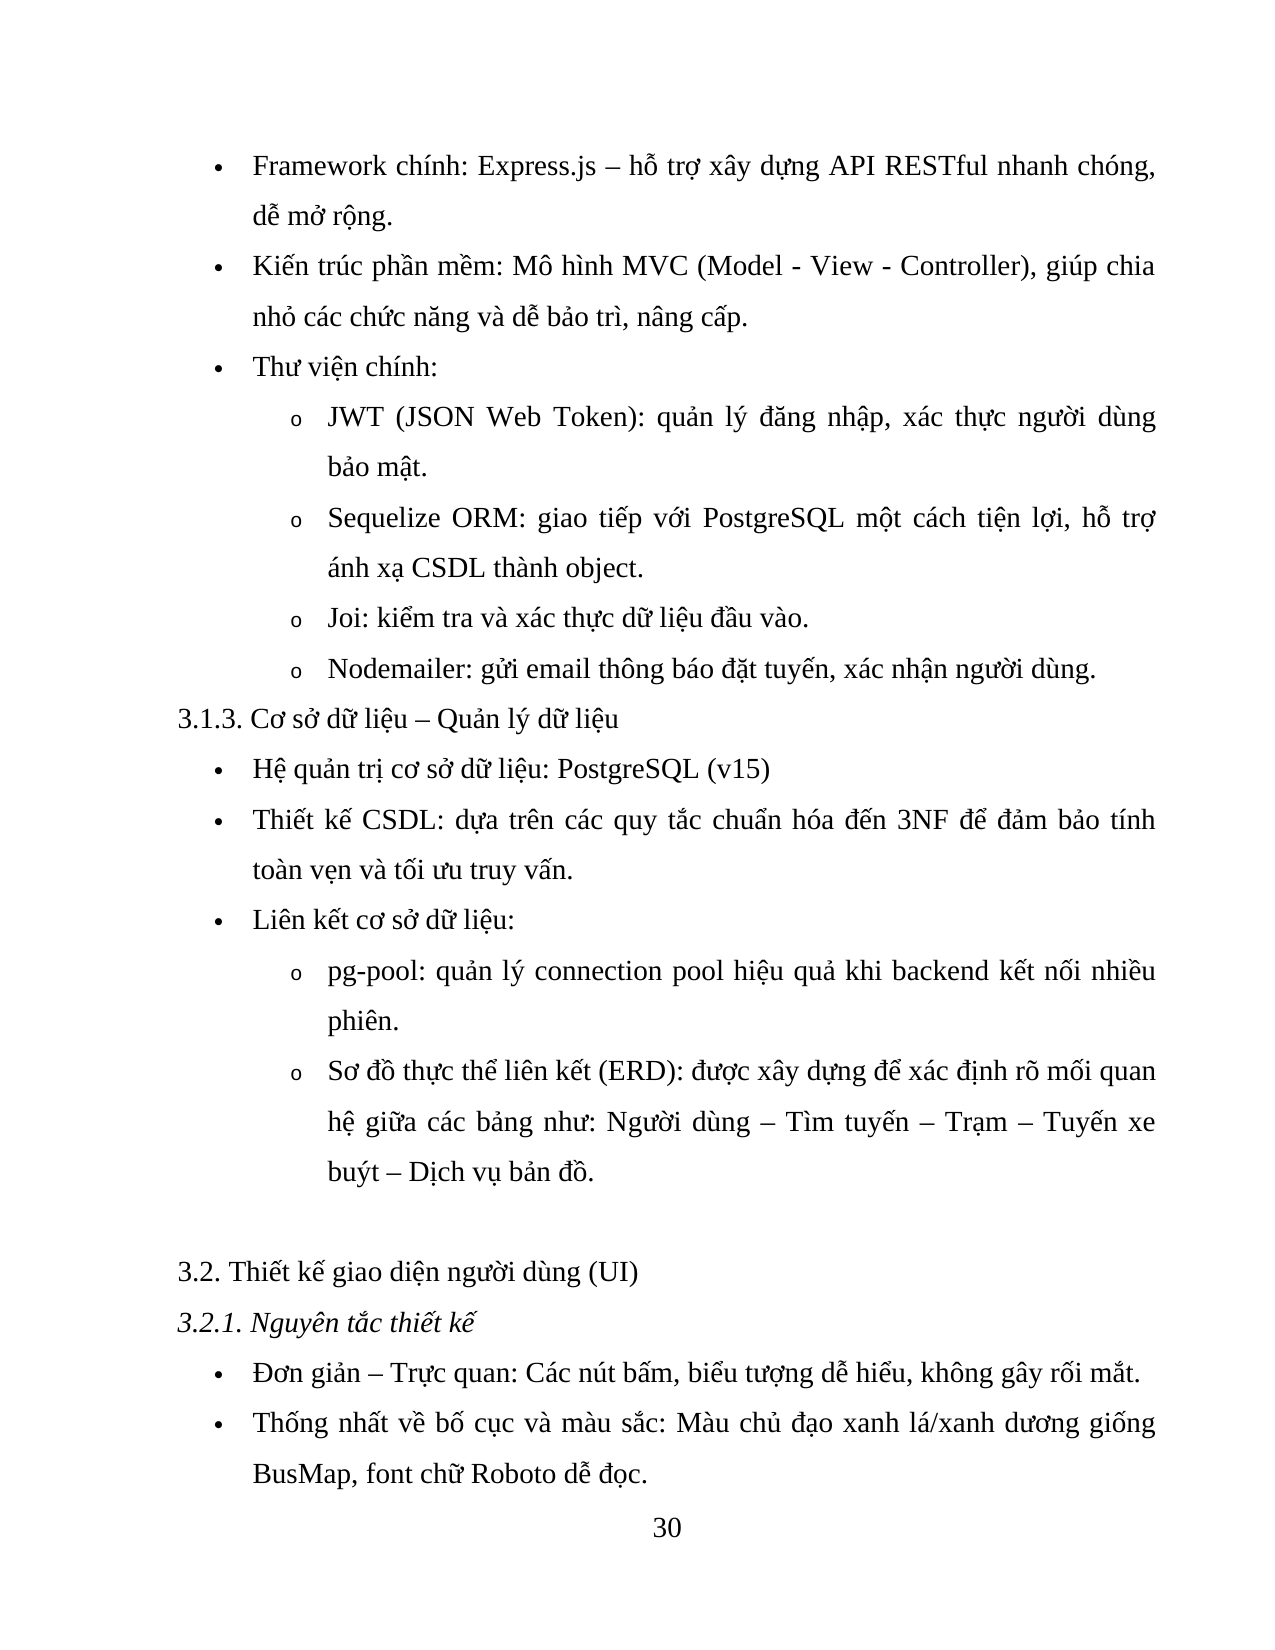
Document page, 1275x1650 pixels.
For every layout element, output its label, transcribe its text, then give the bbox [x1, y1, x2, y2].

list Đơn giản – Trực quan: Các nút bấm, biểu tượng dễ hiểu, không gây rối mắt. [215, 1355, 1157, 1389]
text 3.2. Thiết kế giao diện người dùng (UI) [177, 1254, 1157, 1288]
list Thiết kế CSDL: dựa trên các quy tắc chuẩn hóa đến 3NF để đảm bảo tính toàn vẹn và tối ưu truy vấn. [215, 802, 1157, 886]
list Sơ đồ thực thể liên kết (ERD): được xây dựng để xác định rõ mối quan hệ giữa các bảng như: Người dùng – Tìm tuyến – Trạm – Tuyến xe buýt – Dịch vụ bản đồ. [290, 1053, 1157, 1187]
list Liên kết cơ sở dữ liệu: [215, 902, 1157, 936]
list JWT (JSON Web Token): quản lý đăng nhập, xác thực người dùng bảo mật. [290, 399, 1157, 483]
subtitle 3.2.1. Nguyên tắc thiết kế [177, 1305, 1157, 1338]
list Thống nhất về bố cục và màu sắc: Màu chủ đạo xanh lá/xanh dương giống BusMap, font chữ Roboto dễ đọc. [215, 1406, 1157, 1489]
list Hệ quản trị cơ sở dữ liệu: PostgreSQL (v15) [215, 751, 1157, 785]
list pg-pool: quản lý connection pool hiệu quả khi backend kết nối nhiều phiên. [290, 953, 1157, 1037]
list Sequelize ORM: giao tiếp với PostgreSQL một cách tiện lợi, hỗ trợ ánh xạ CSDL thành object. [290, 500, 1157, 584]
list Kiến trúc phần mềm: Mô hình MVC (Model - View - Controller), giúp chia nhỏ các chức năng và dễ bảo trì, nâng cấp. [215, 248, 1157, 332]
text 3.1.3. Cơ sở dữ liệu – Quản lý dữ liệu [177, 701, 1157, 735]
list Joi: kiểm tra và xác thực dữ liệu đầu vào. [290, 601, 1157, 634]
list Thư viện chính: [215, 349, 1157, 382]
list Nodemailer: gửi email thông báo đặt tuyến, xác nhận người dùng. [290, 651, 1157, 684]
list Framework chính: Express.js – hỗ trợ xây dựng API RESTful nhanh chóng, dễ mở rộng. [215, 148, 1157, 232]
